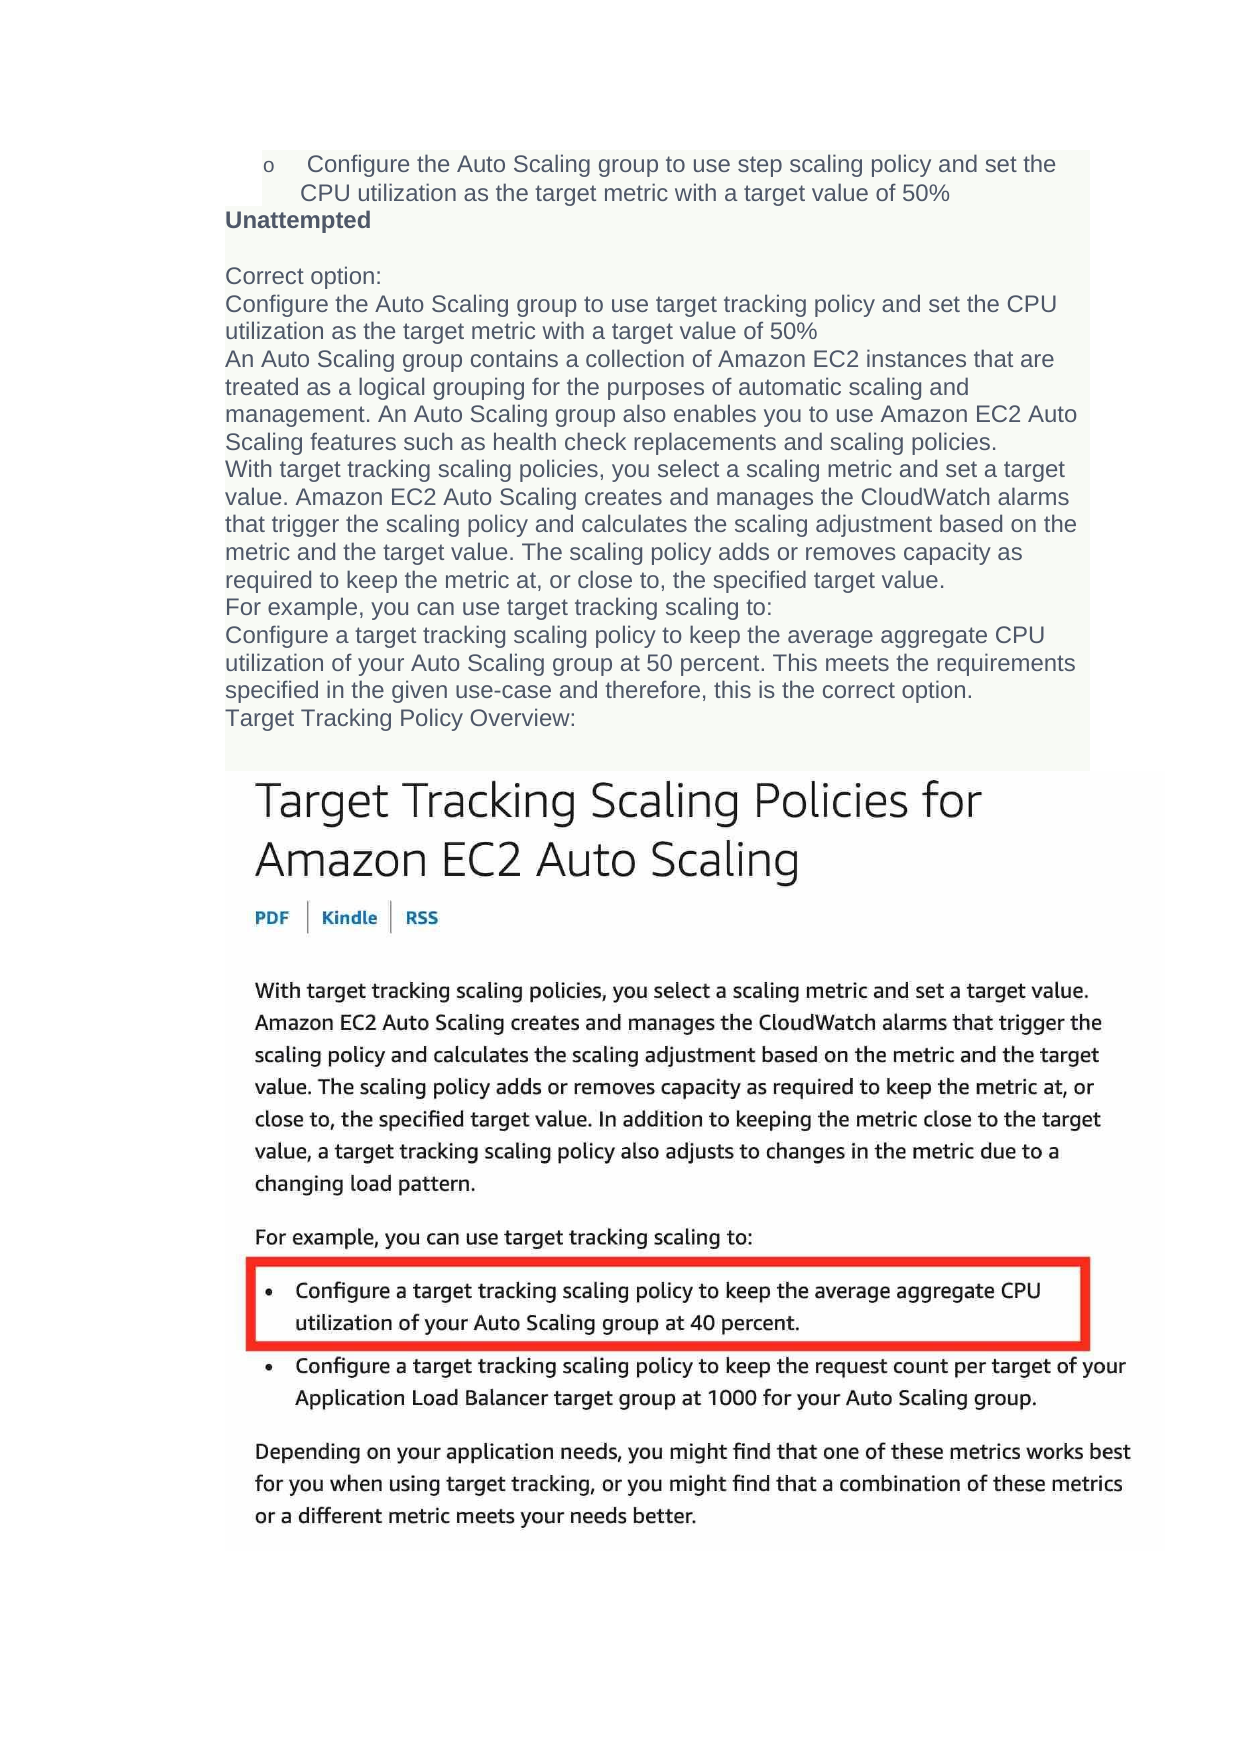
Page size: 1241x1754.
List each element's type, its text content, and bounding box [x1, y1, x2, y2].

text Correct option: Configure the Auto Scaling group to use target tracking policy and set the CPU utilization as the target metric with a target value of 50% An Auto Scaling group contains a collection of Amazon EC2 instances that are treated as a logical grouping for the purposes of automatic scaling and management. An Auto Scaling group also enables you to use Amazon EC2 Auto Scaling features such as health check replacements and scaling policies. With target tracking scaling policies, you select a scaling metric and set a target value. Amazon EC2 Auto Scaling creates and manages the CloudWatch alarms that trigger the scaling policy and calculates the scaling adjustment based on the metric and the target value. The scaling policy adds or removes capacity as required to keep the metric at, or close to, the specified target value. For example, you can use target tracking scaling to: Configure a target tracking scaling policy to keep the average aggregate CPU utilization of your Auto Scaling group at 50 percent. This meets the requirements specified in the given use-case and therefore, this is the correct option. Target Tracking Policy Overview: [225, 262, 1090, 731]
list Configure the Auto Scaling group to use step scaling policy and set the CPU utilization as the target metric with a target value of 50% [262, 150, 1090, 206]
picture [225, 771, 1166, 1551]
text Unattempted [225, 206, 1090, 262]
